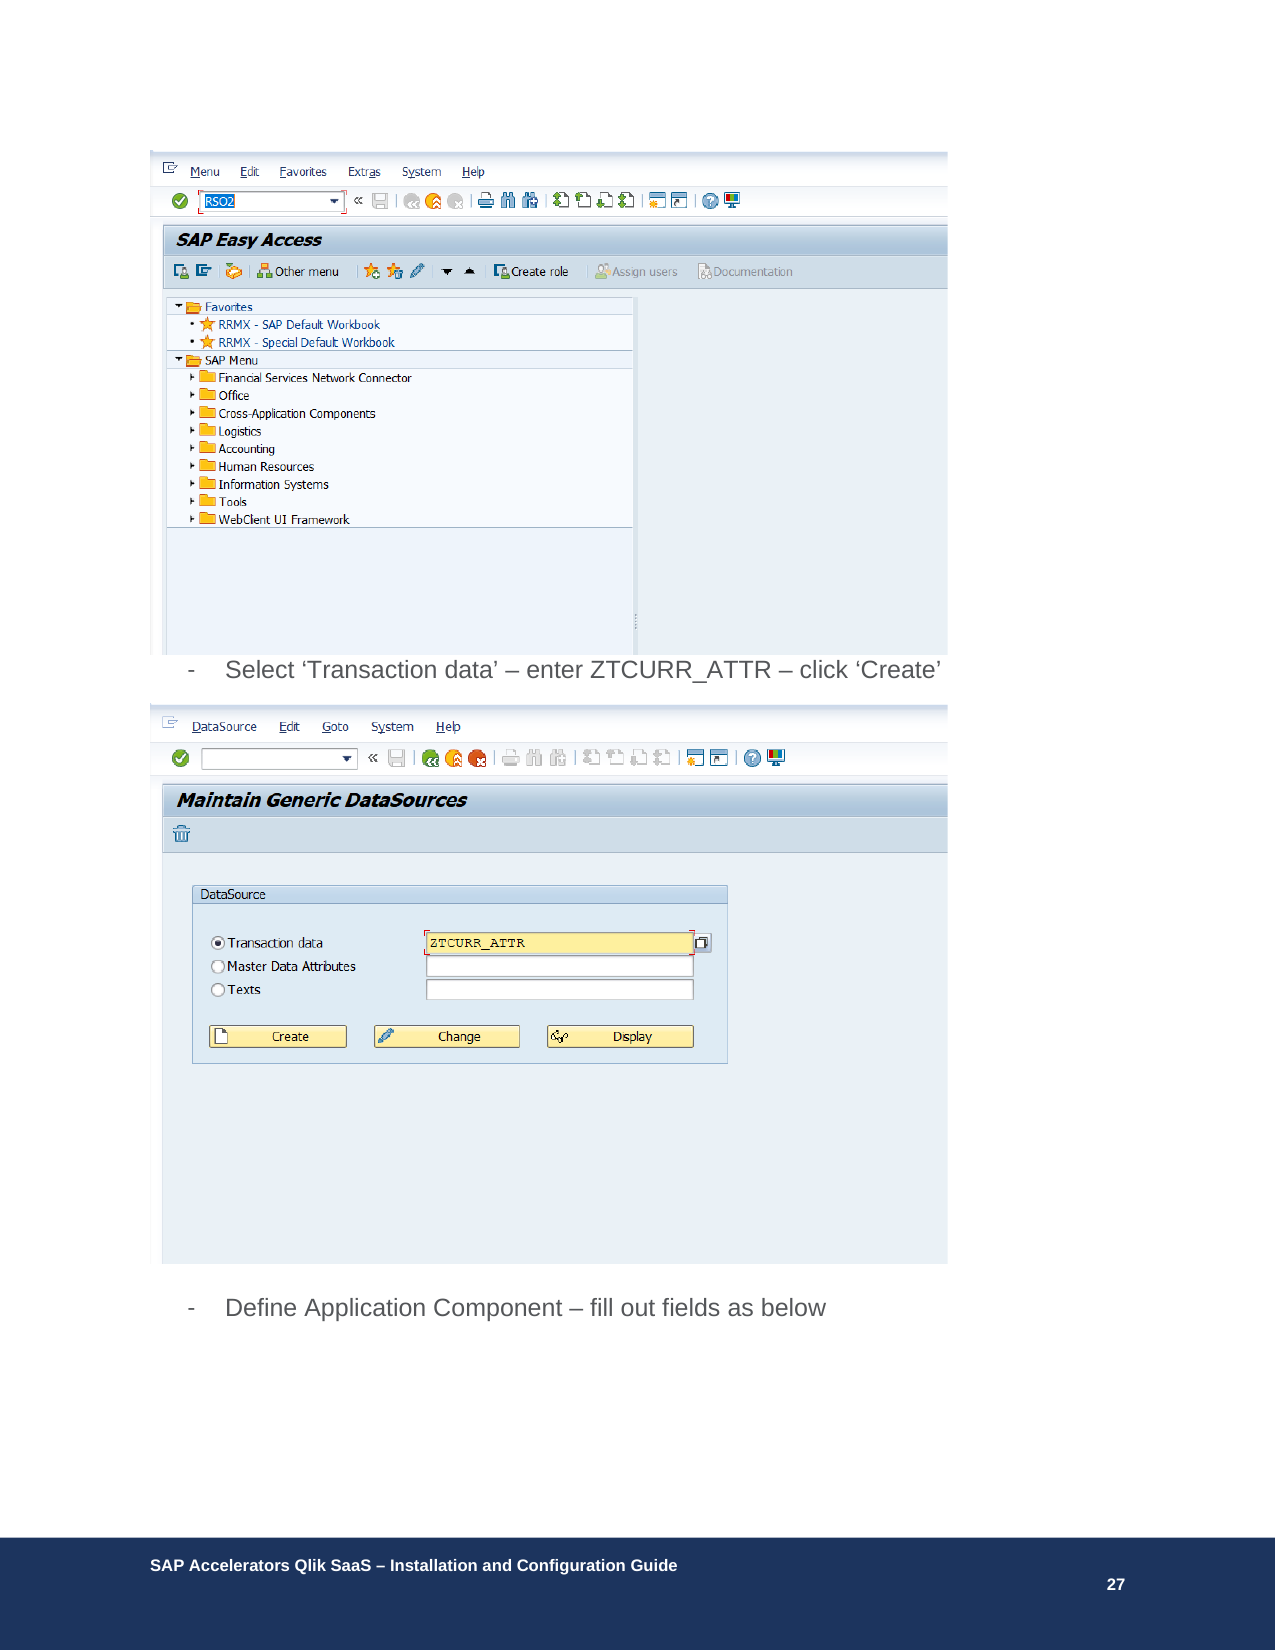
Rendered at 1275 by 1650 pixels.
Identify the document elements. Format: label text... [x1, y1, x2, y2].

list Select ‘Transaction data’ – enter ZTCURR_ATTR – click ‘Create’ [187, 654, 1125, 685]
picture [150, 150, 948, 655]
picture [150, 703, 948, 1264]
list Define Application Component – fill out fields as below [187, 1292, 1125, 1323]
